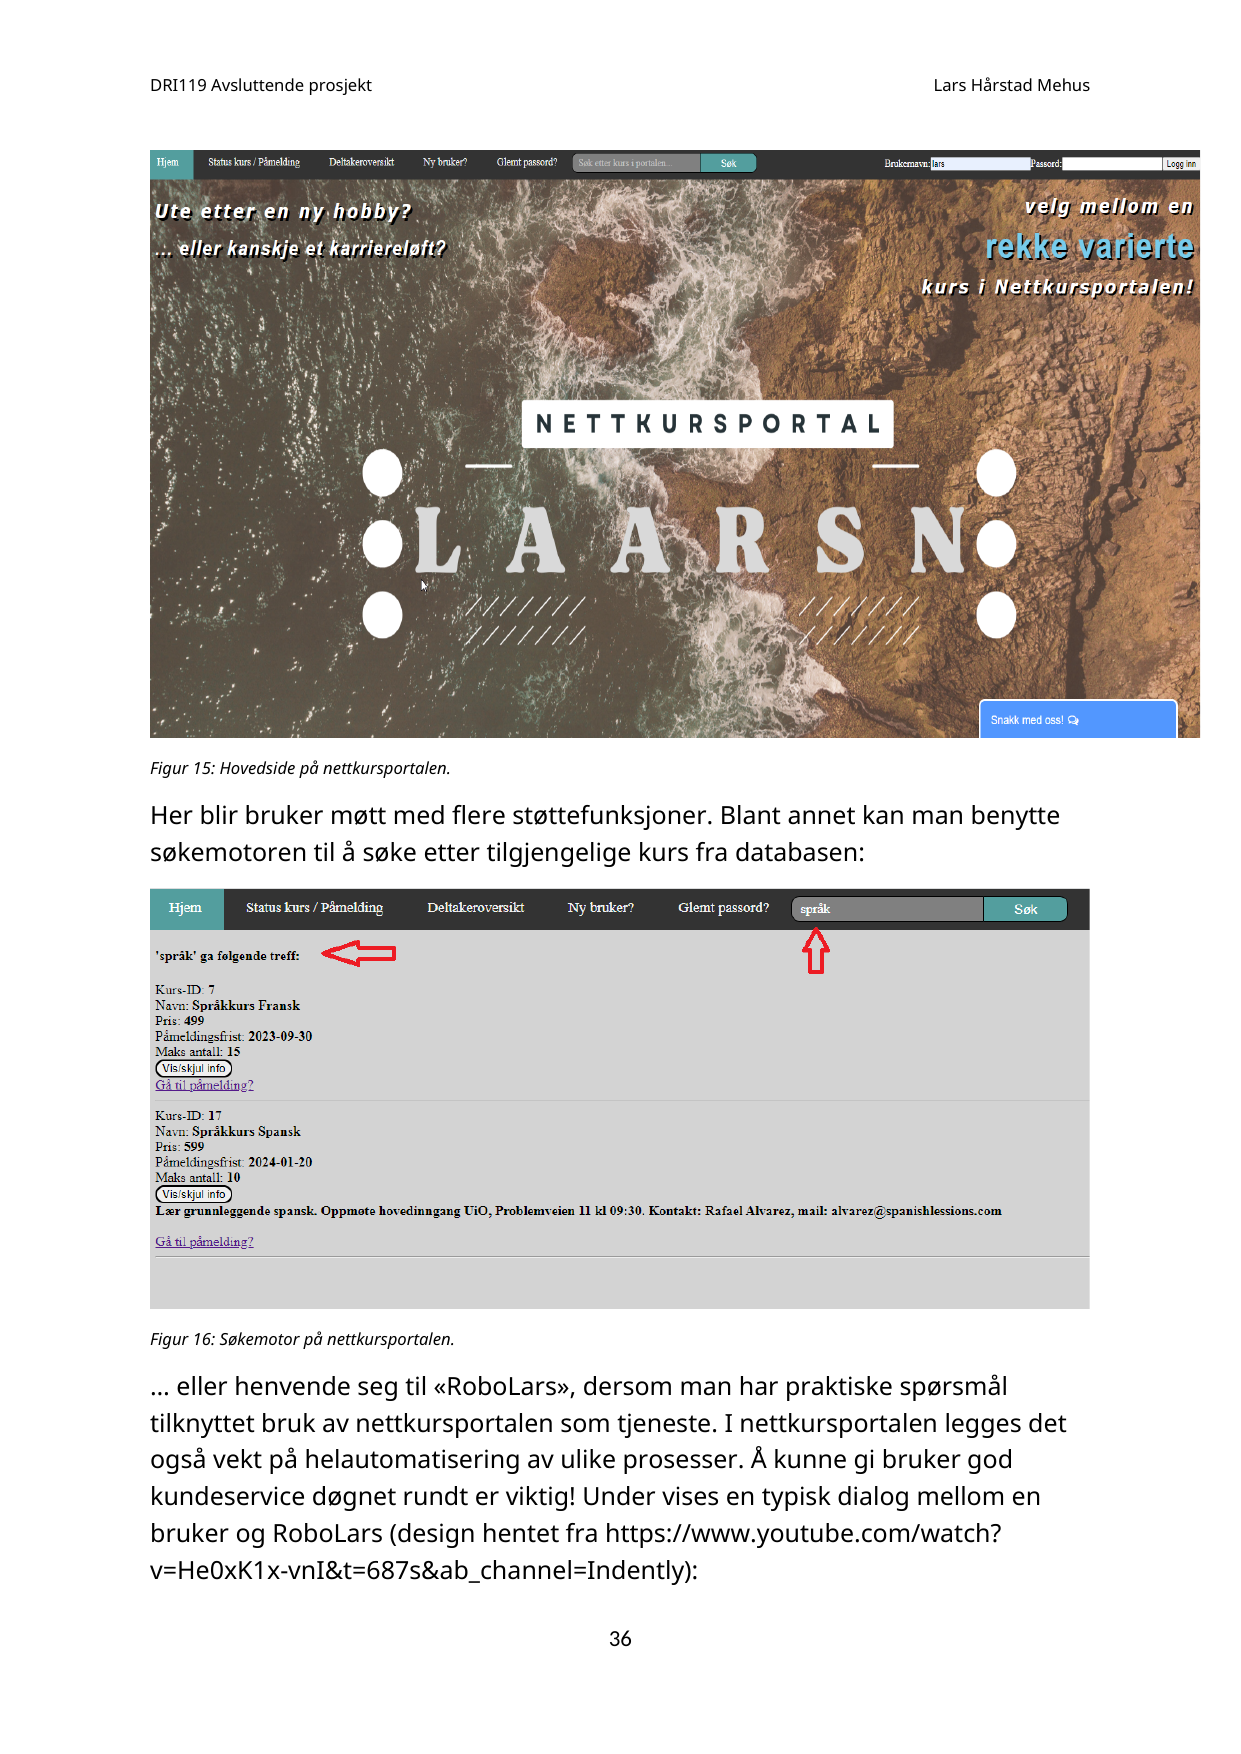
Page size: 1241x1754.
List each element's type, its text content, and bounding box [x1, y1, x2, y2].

picture [150, 887, 1090, 1309]
picture [150, 150, 1200, 738]
text Figur 15: Hovedside på nettkursportalen. [150, 756, 1090, 779]
text Her blir bruker møtt med flere støttefunksjoner. Blant annet kan man benytte søkemotoren til å søke etter tilgjengelige kurs fra databasen: [150, 797, 1090, 868]
text … eller henvende seg til «RoboLars», dersom man har praktiske spørsmål tilknyttet bruk av nettkursportalen som tjeneste. I nettkursportalen legges det også vekt på helautomatisering av ulike prosesser. Å kunne gi bruker god kundeservice døgnet rundt er viktig! Under vises en typisk dialog mellom en bruker og RoboLars (design hentet fra https://www.youtube.com/watch?v=He0xK1x-vnI&t=687s&ab_channel=Indently): [150, 1368, 1090, 1586]
text Figur 16: Søkemotor på nettkursportalen. [150, 1327, 1090, 1350]
